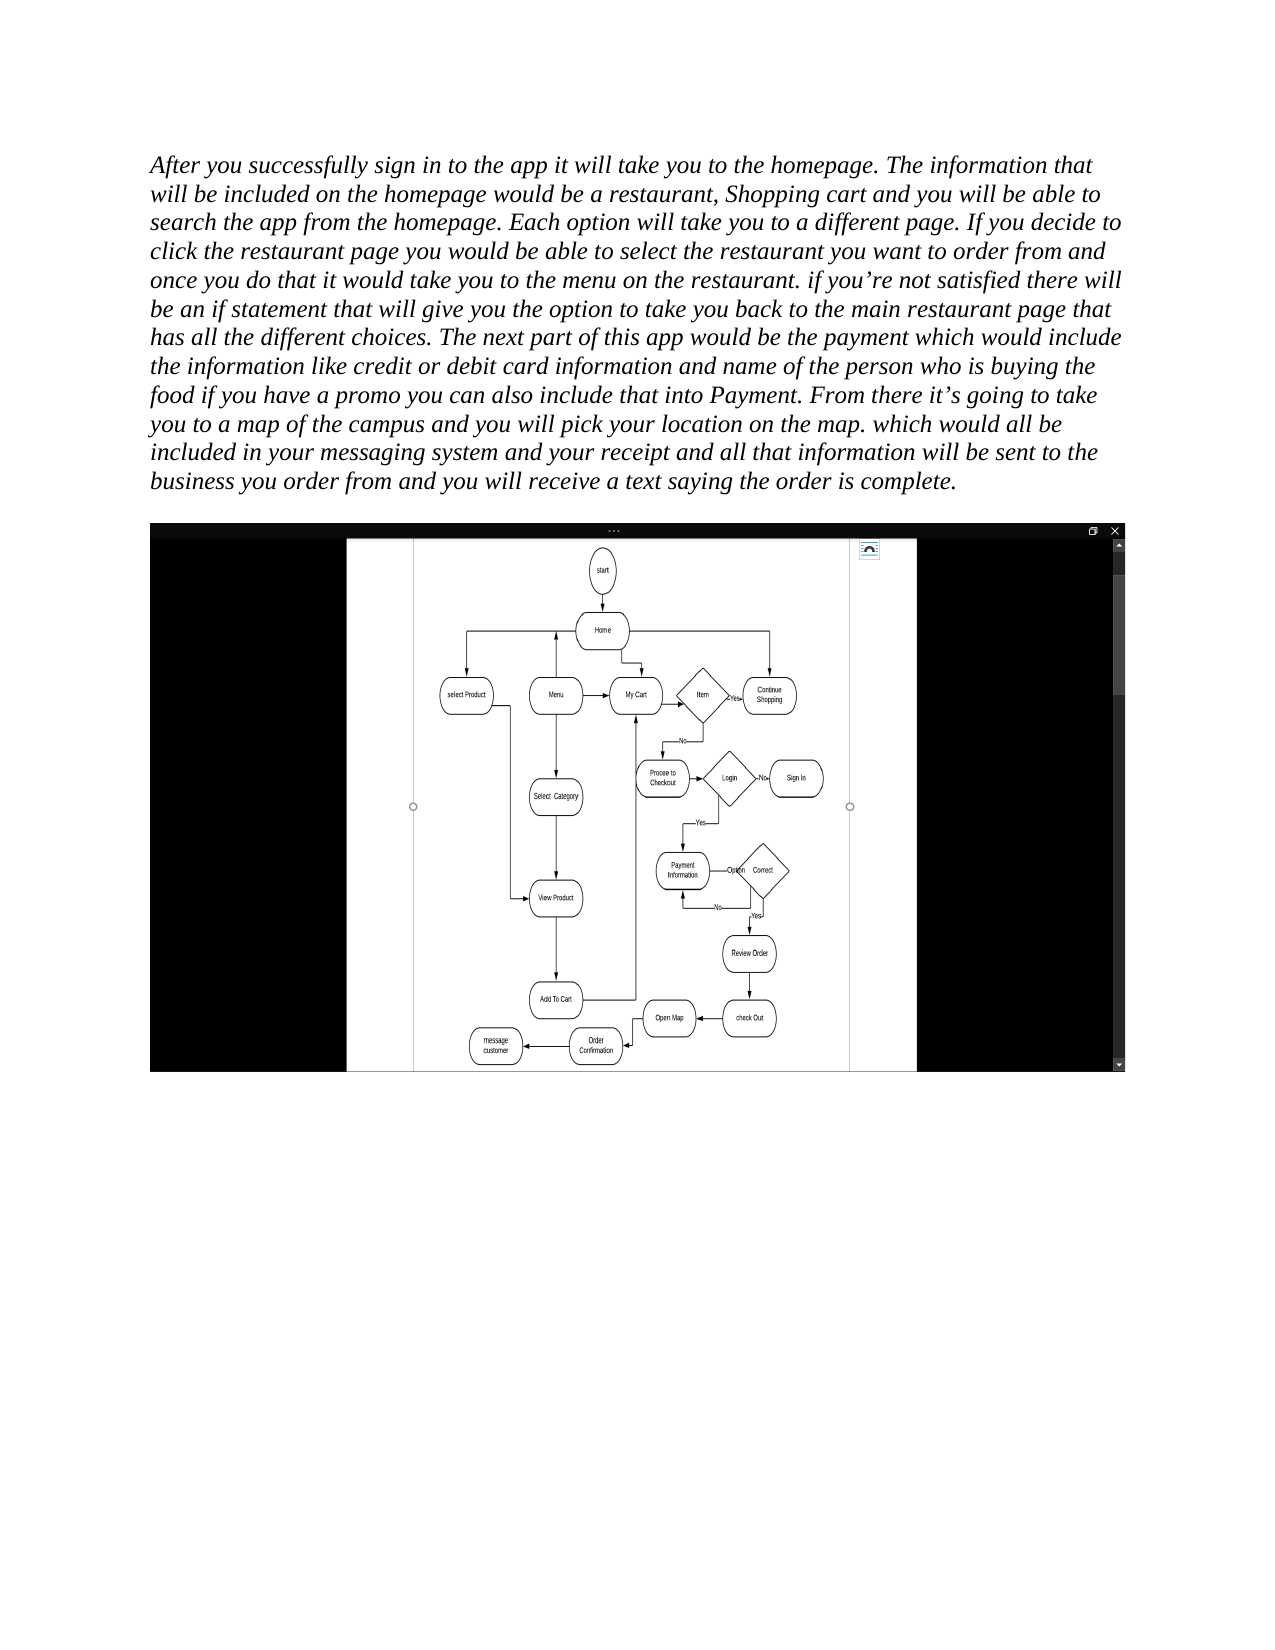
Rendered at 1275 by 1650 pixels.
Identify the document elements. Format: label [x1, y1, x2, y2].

picture [150, 523, 1125, 1072]
text [150, 150, 1125, 495]
